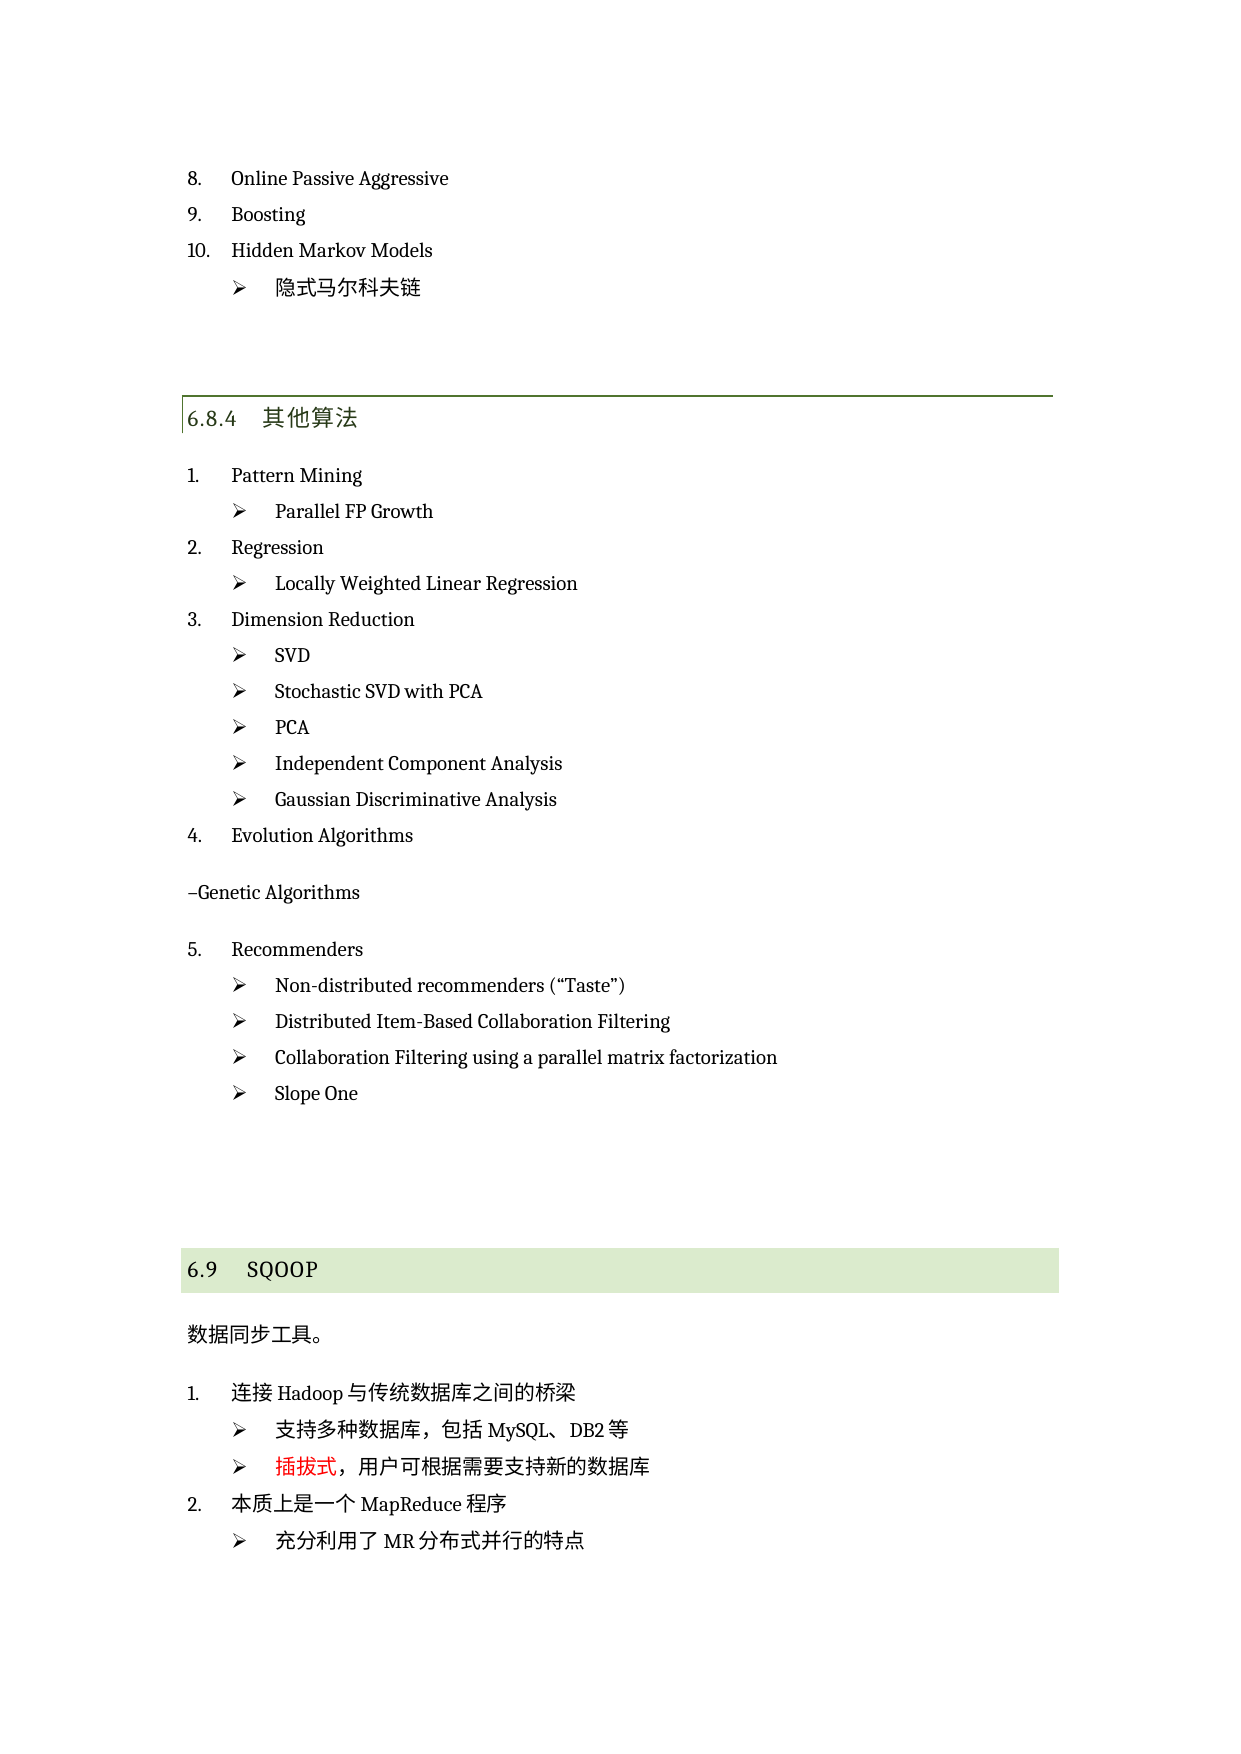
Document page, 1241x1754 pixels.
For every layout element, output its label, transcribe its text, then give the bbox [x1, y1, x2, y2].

list Non-distributed recommenders (“Taste”) [231, 969, 1053, 1002]
list 本质上是一个MapReduce程序 [187, 1486, 1053, 1519]
list 隐式马尔科夫链 [231, 270, 1053, 303]
list Online Passive Aggressive [187, 162, 1053, 194]
list SVD [231, 639, 1053, 672]
text –Genetic Algorithms [187, 876, 1053, 909]
list Dimension Reduction [187, 603, 1053, 636]
list Locally Weighted Linear Regression [231, 567, 1053, 599]
text 数据同步工具。 [187, 1318, 1053, 1350]
list Gaussian Discriminative Analysis [231, 783, 1053, 816]
list Parallel FP Growth [231, 495, 1053, 527]
list Stochastic SVD with PCA [231, 675, 1053, 708]
list 支持多种数据库，包括MySQL、DB2等 [231, 1412, 1053, 1445]
list PCA [231, 711, 1053, 744]
subtitle 其他算法 [183, 397, 1053, 433]
list Collaboration Filtering using a parallel matrix factorization [231, 1041, 1053, 1074]
list Slope One [231, 1077, 1053, 1110]
list Evolution Algorithms [187, 819, 1053, 852]
list Recommenders [187, 933, 1053, 966]
list 充分利用了MR分布式并行的特点 [231, 1523, 1053, 1556]
list 插拔式，用户可根据需要支持新的数据库 [231, 1449, 1053, 1482]
subtitle Sqoop [188, 1254, 1053, 1287]
list Independent Component Analysis [231, 747, 1053, 780]
list Distributed Item-Based Collaboration Filtering [231, 1005, 1053, 1038]
list Pattern Mining [187, 459, 1053, 491]
list 连接Hadoop与传统数据库之间的桥梁 [187, 1375, 1053, 1408]
list Boosting [187, 198, 1053, 231]
list Hidden Markov Models [187, 234, 1053, 267]
list Regression [187, 531, 1053, 563]
